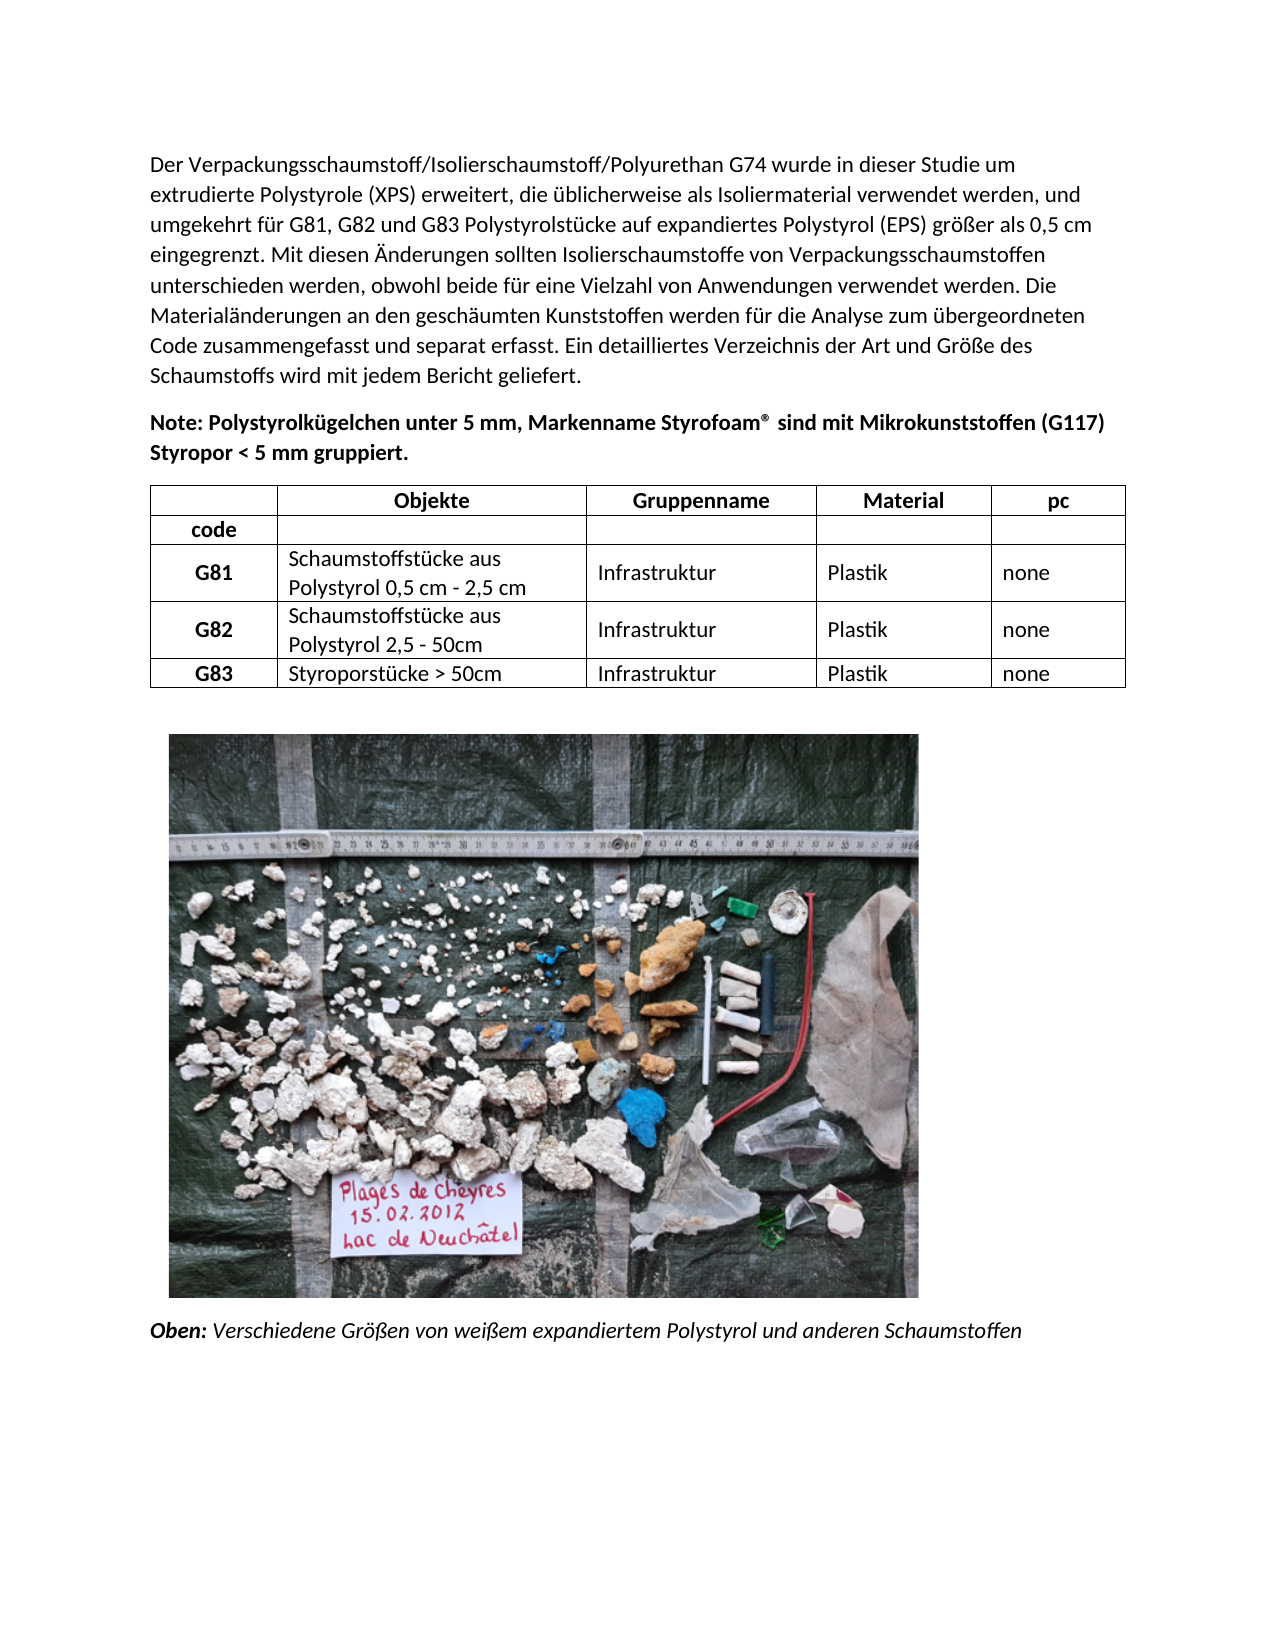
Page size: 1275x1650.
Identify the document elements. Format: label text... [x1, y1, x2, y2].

table_cell Infrastruktur [587, 545, 816, 601]
table_cell Styroporstücke > 50cm [278, 659, 586, 687]
table_header pc [992, 486, 1125, 514]
table_cell G83 [151, 659, 277, 687]
table_cell Plastik [817, 545, 991, 601]
table_cell G81 [151, 545, 277, 601]
table_cell G82 [151, 602, 277, 658]
table_cell Infrastruktur [587, 659, 816, 687]
table_header Gruppenname [587, 486, 816, 514]
table_header Material [817, 486, 991, 514]
table_cell none [992, 545, 1125, 601]
table_cell [817, 516, 991, 543]
table_cell Plastik [817, 659, 991, 687]
table_cell Schaumstoffstücke aus Polystyrol 2,5 - 50cm [278, 602, 586, 658]
table_cell none [992, 602, 1125, 658]
table_cell [992, 516, 1125, 543]
text Oben: Verschiedene Größen von weißem expandiertem Polystyrol und anderen Schaumstoffen [150, 1316, 1125, 1344]
table_cell [278, 516, 586, 543]
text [150, 150, 1125, 389]
table_cell code [151, 516, 277, 543]
table_cell Plastik [817, 602, 991, 658]
table_header Objekte [278, 486, 586, 514]
table_cell Infrastruktur [587, 602, 816, 658]
table_header [151, 486, 277, 514]
table_cell [587, 516, 816, 543]
text Note: Polystyrolkügelchen unter 5 mm, Markenname Styrofoam® sind mit Mikrokunststoffen (G117) Styropor < 5 mm gruppiert. [150, 408, 1125, 467]
table_cell Schaumstoffstücke aus Polystyrol 0,5 cm - 2,5 cm [278, 545, 586, 601]
table_cell none [992, 659, 1125, 687]
